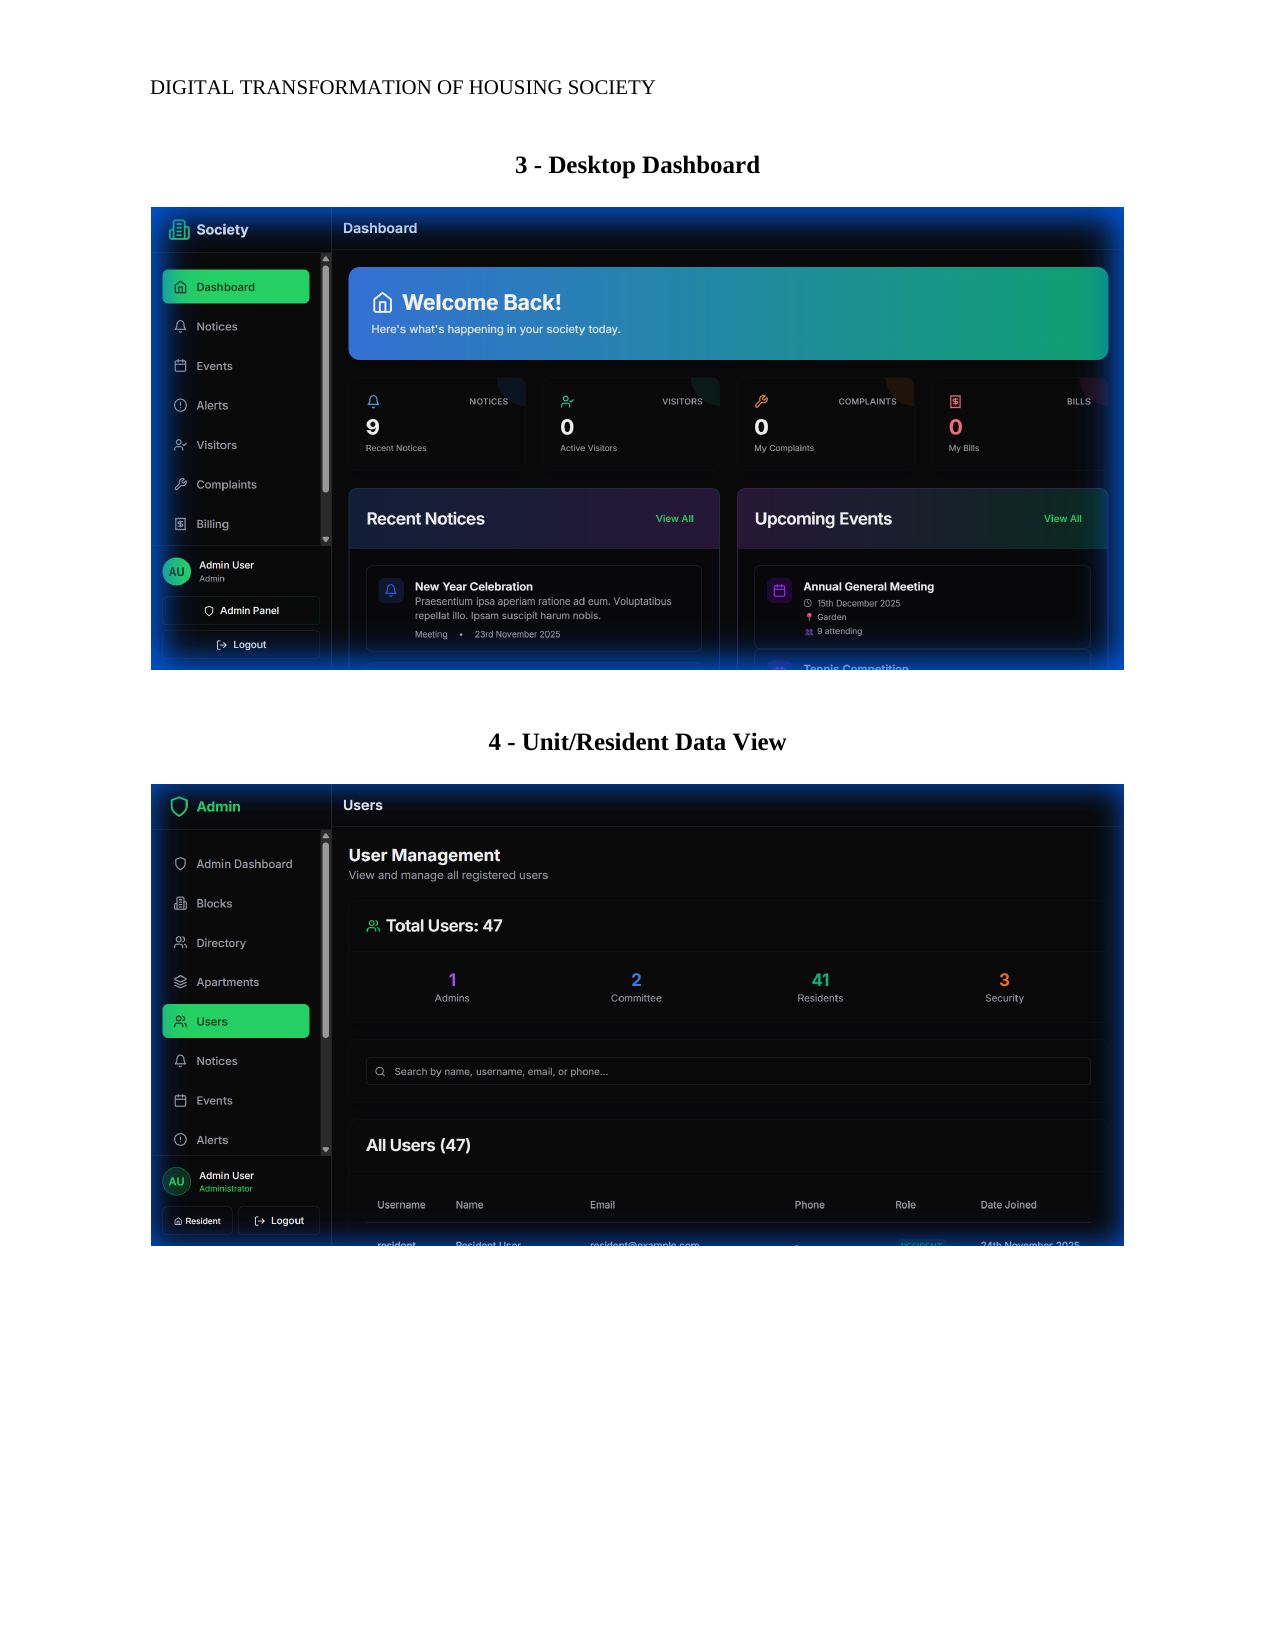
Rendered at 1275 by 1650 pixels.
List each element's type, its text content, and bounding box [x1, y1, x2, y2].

text 4 - Unit/Resident Data View [150, 727, 1125, 756]
picture [151, 207, 1124, 670]
text 3 - Desktop Dashboard [150, 150, 1125, 179]
picture [151, 784, 1124, 1246]
